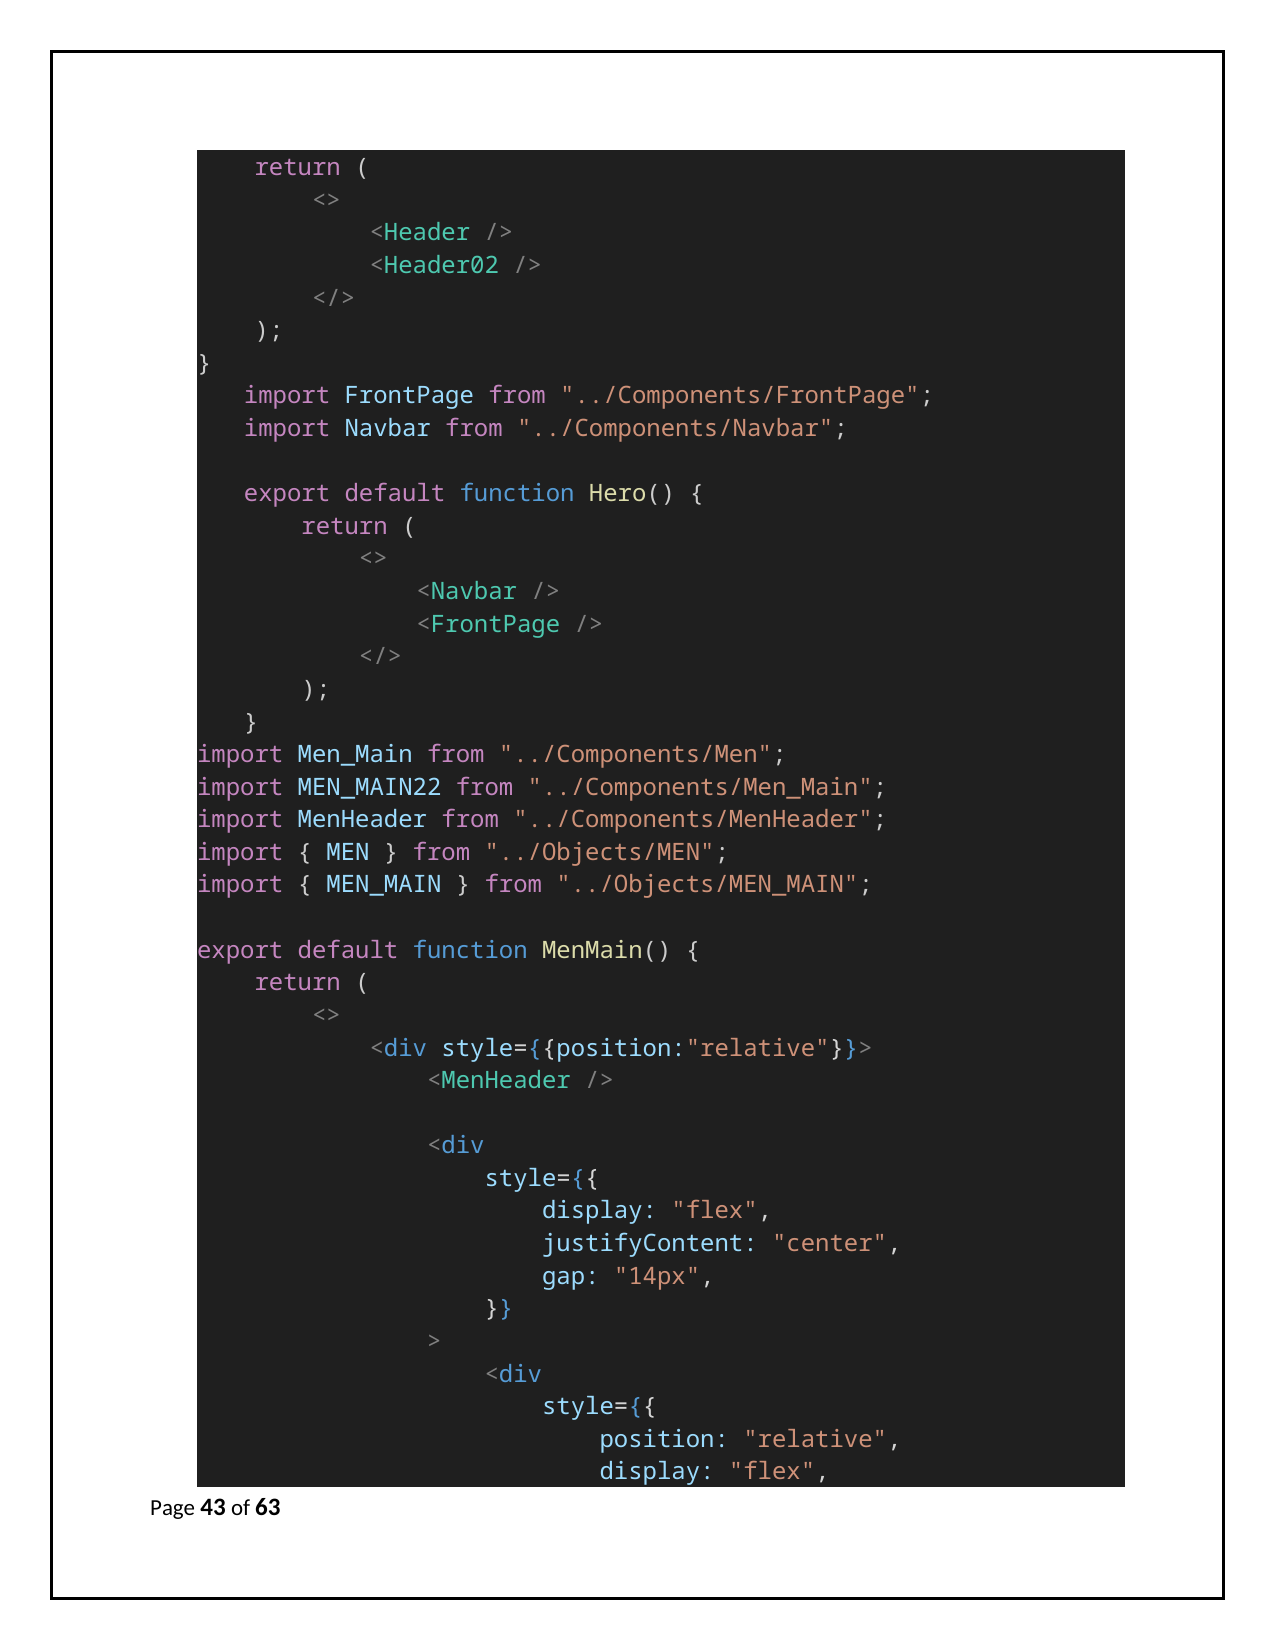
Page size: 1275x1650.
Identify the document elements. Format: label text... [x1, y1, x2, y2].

text position: "relative", [197, 1422, 1125, 1454]
text <FrontPage /> [197, 606, 1125, 639]
text } [197, 346, 1125, 378]
text > [197, 1324, 1125, 1356]
text <MenHeader /> [197, 1063, 1125, 1096]
text <> [197, 183, 1125, 215]
text </> [197, 639, 1125, 672]
text return ( [197, 150, 1125, 183]
text style={{ [197, 1161, 1125, 1193]
text export default function MenMain() { [197, 932, 1125, 965]
text display: "flex", [197, 1193, 1125, 1226]
text import { MEN } from "../Objects/MEN"; [197, 835, 1125, 867]
text <div [197, 1356, 1125, 1389]
text import Men_Main from "../Components/Men"; [197, 737, 1125, 769]
text <Header /> [197, 215, 1125, 248]
text return ( [197, 509, 1125, 541]
text gap: "14px", [197, 1258, 1125, 1291]
text display: "flex", [197, 1454, 1125, 1487]
text import { MEN_MAIN } from "../Objects/MEN_MAIN"; [197, 867, 1125, 900]
text import Navbar from "../Components/Navbar"; [197, 411, 1125, 443]
text style={{ [197, 1389, 1125, 1422]
text <> [197, 998, 1125, 1030]
text justifyContent: "center", [197, 1226, 1125, 1258]
text import FrontPage from "../Components/FrontPage"; [197, 378, 1125, 411]
text import MEN_MAIN22 from "../Components/Men_Main"; [197, 769, 1125, 802]
text }} [197, 1291, 1125, 1324]
text </> [197, 280, 1125, 313]
text <> [197, 541, 1125, 574]
text export default function Hero() { [197, 476, 1125, 509]
text ); [197, 672, 1125, 704]
text return ( [197, 965, 1125, 998]
text ); [197, 313, 1125, 346]
text <div style={{position:"relative"}}> [197, 1030, 1125, 1063]
text import MenHeader from "../Components/MenHeader"; [197, 802, 1125, 835]
text <Navbar /> [197, 574, 1125, 606]
text } [197, 704, 1125, 737]
text <Header02 /> [197, 248, 1125, 280]
text <div [197, 1128, 1125, 1161]
